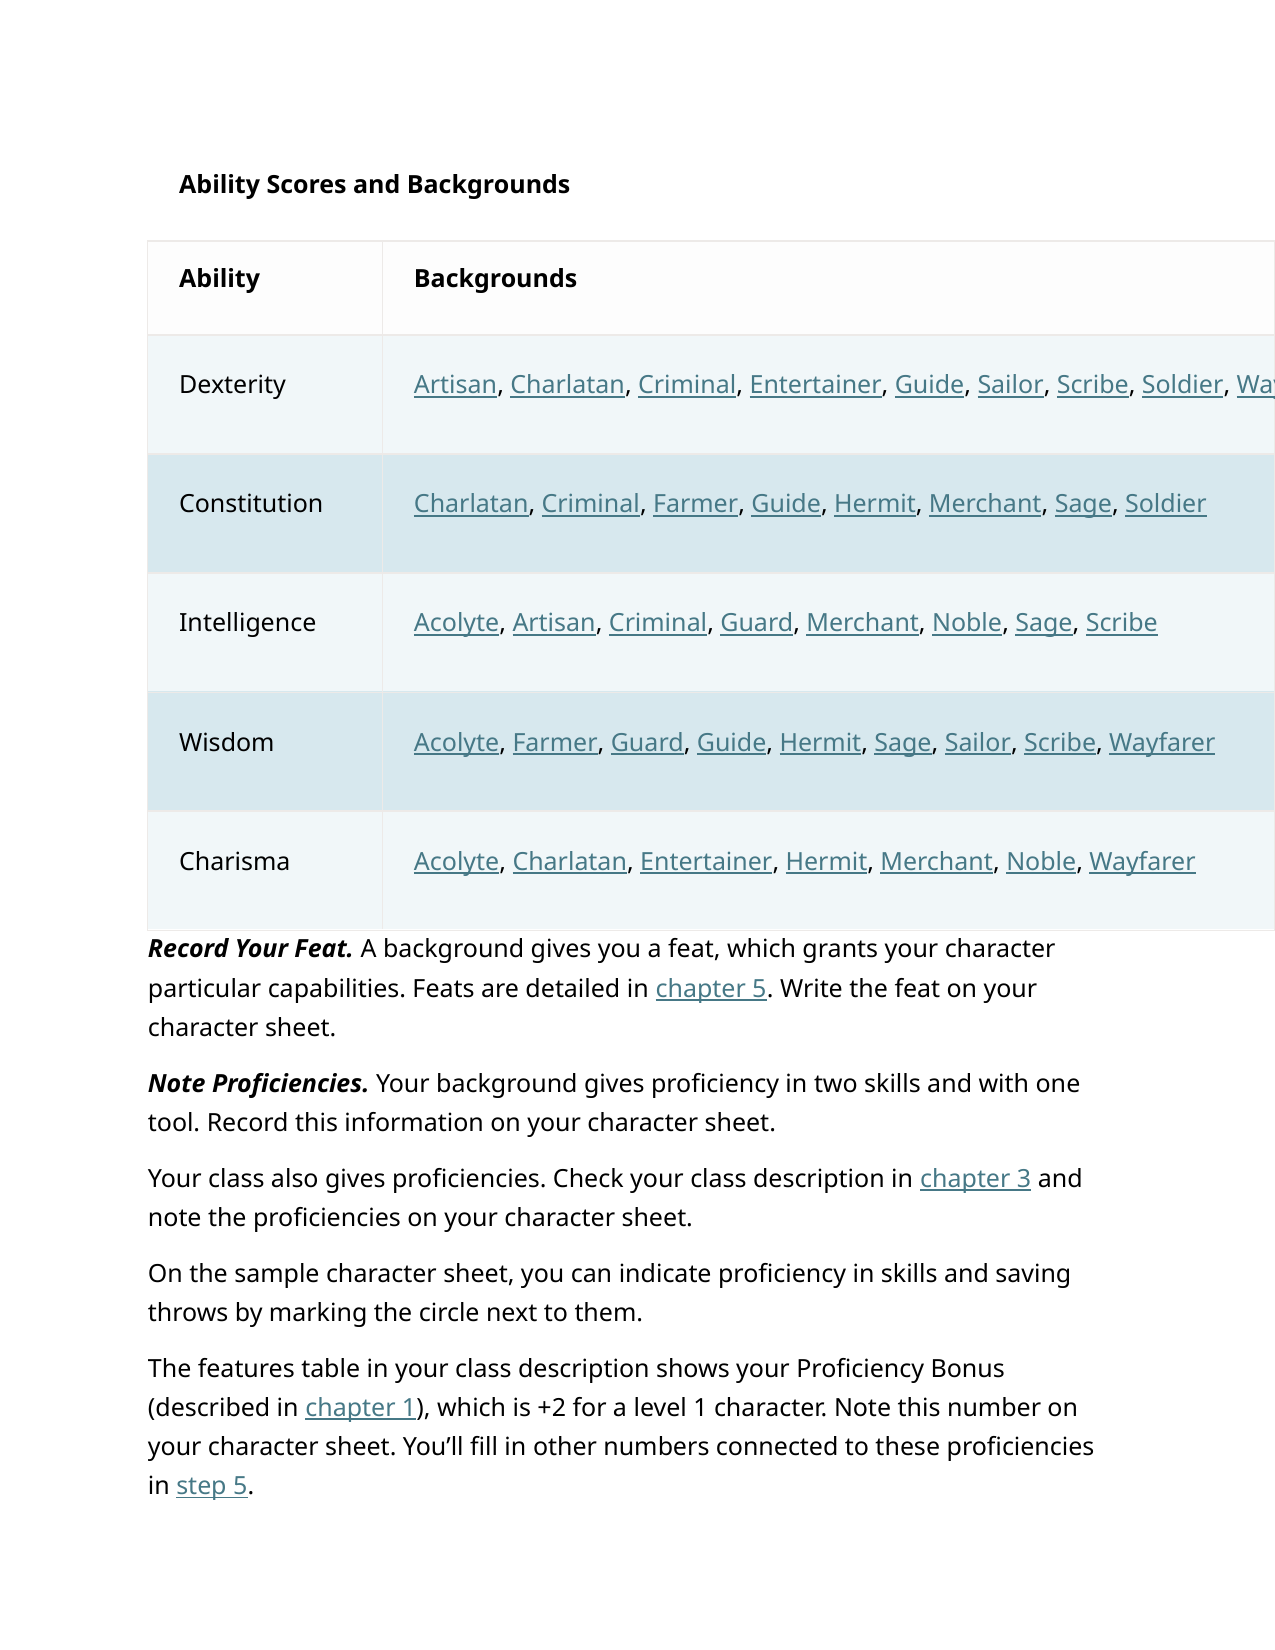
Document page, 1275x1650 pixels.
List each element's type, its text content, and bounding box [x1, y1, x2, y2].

table_cell Backgrounds [383, 242, 1274, 334]
text The features table in your class description shows your Proficiency Bonus (described in chapter 1), which is +2 for a level 1 character. Note this number on your character sheet. You’ll fill in other numbers connected to these proficiencies in step 5. [148, 1350, 1127, 1502]
table_cell Wisdom [148, 693, 382, 810]
table_cell Artisan, Charlatan, Criminal, Entertainer, Guide, Sailor, Scribe, Soldier, Wayfarer [383, 336, 1274, 453]
text On the sample character sheet, you can indicate proficiency in skills and saving throws by marking the circle next to them. [148, 1255, 1127, 1328]
table_cell Ability [148, 242, 382, 334]
table_cell Acolyte, Artisan, Criminal, Guard, Merchant, Noble, Sage, Scribe [383, 574, 1274, 691]
table_cell Acolyte, Charlatan, Entertainer, Hermit, Merchant, Noble, Wayfarer [383, 812, 1274, 929]
table_cell Dexterity [148, 336, 382, 453]
table_cell Charisma [148, 812, 382, 929]
table_cell Charlatan, Criminal, Farmer, Guide, Hermit, Merchant, Sage, Soldier [383, 455, 1274, 572]
table_cell Constitution [148, 455, 382, 572]
text Your class also gives proficiencies. Check your class description in chapter 3 and note the proficiencies on your character sheet. [148, 1160, 1127, 1233]
table_cell Intelligence [148, 574, 382, 691]
text Note Proficiencies. Your background gives proficiency in two skills and with one tool. Record this information on your character sheet. [148, 1065, 1127, 1138]
text Record Your Feat. A background gives you a feat, which grants your character particular capabilities. Feats are detailed in chapter 5. Write the feat on your character sheet. [148, 931, 1127, 1043]
table_header Ability Scores and Backgrounds [148, 148, 1275, 240]
table_cell Acolyte, Farmer, Guard, Guide, Hermit, Sage, Sailor, Scribe, Wayfarer [383, 693, 1274, 810]
